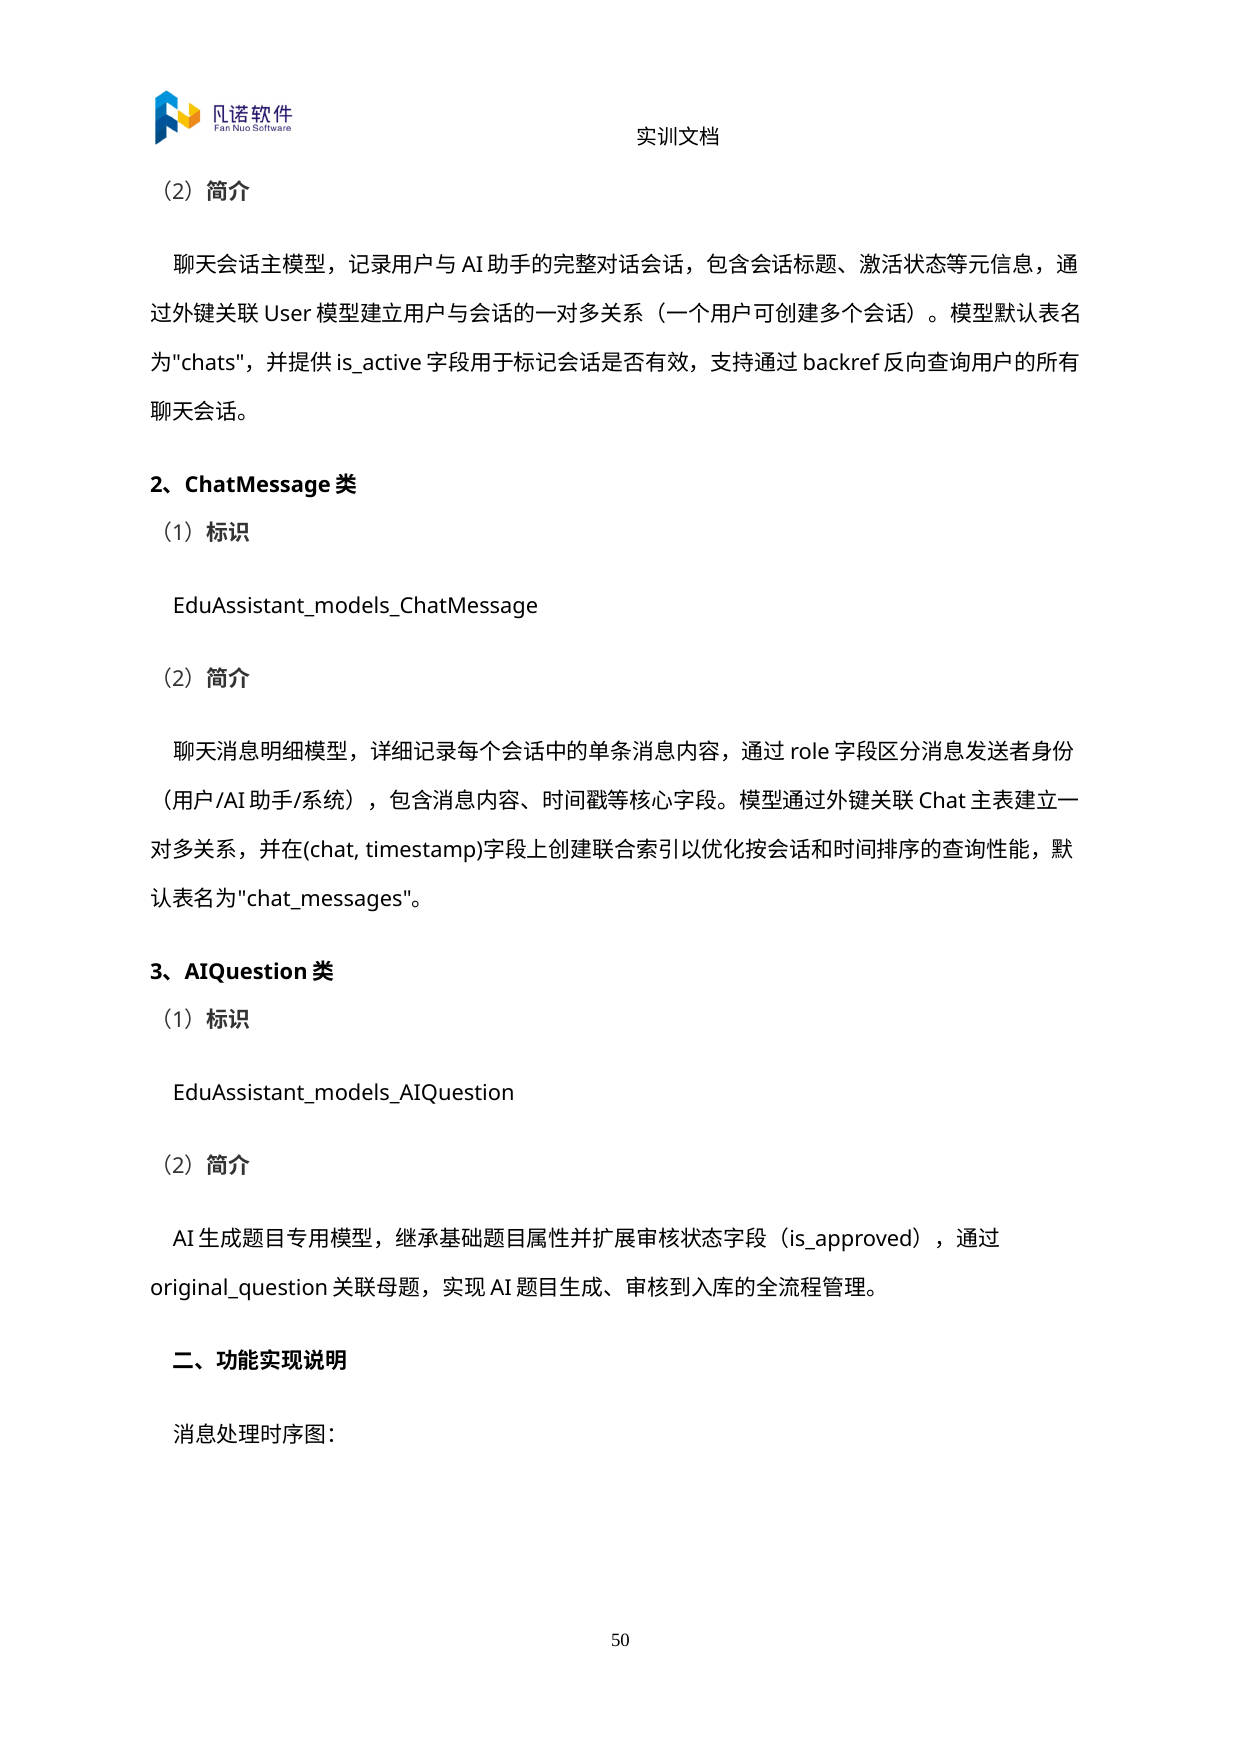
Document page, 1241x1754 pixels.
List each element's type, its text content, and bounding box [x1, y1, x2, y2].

text 聊天消息明细模型，详细记录每个会话中的单条消息内容，通过role字段区分消息发送者身份（用户/AI助手/系统），包含消息内容、时间戳等核心字段。模型通过外键关联Chat主表建立一对多关系，并在(chat, timestamp)字段上创建联合索引以优化按会话和时间排序的查询性能，默认表名为"chat_messages"。 [150, 734, 1090, 913]
text EduAssistant_models_AIQuestion [150, 1075, 1090, 1108]
text 2、ChatMessage类 [150, 467, 1090, 499]
text 二、功能实现说明 [150, 1343, 1090, 1376]
text （1）标识 [150, 515, 1090, 547]
text （2）简介 [150, 1148, 1090, 1180]
text （1）标识 [150, 1002, 1090, 1034]
text EduAssistant_models_ChatMessage [150, 588, 1090, 621]
text （2）简介 [150, 661, 1090, 693]
text 聊天会话主模型，记录用户与AI助手的完整对话会话，包含会话标题、激活状态等元信息，通过外键关联User模型建立用户与会话的一对多关系（一个用户可创建多个会话）。模型默认表名为"chats"，并提供is_active字段用于标记会话是否有效，支持通过backref反向查询用户的所有聊天会话。 [150, 247, 1090, 426]
text AI生成题目专用模型，继承基础题目属性并扩展审核状态字段（is_approved），通过original_question关联母题，实现AI题目生成、审核到入库的全流程管理。 [150, 1221, 1090, 1302]
text （2）简介 [150, 174, 1090, 206]
picture [150, 88, 296, 145]
text 3、AIQuestion类 [150, 954, 1090, 986]
text 消息处理时序图： [150, 1416, 1090, 1449]
